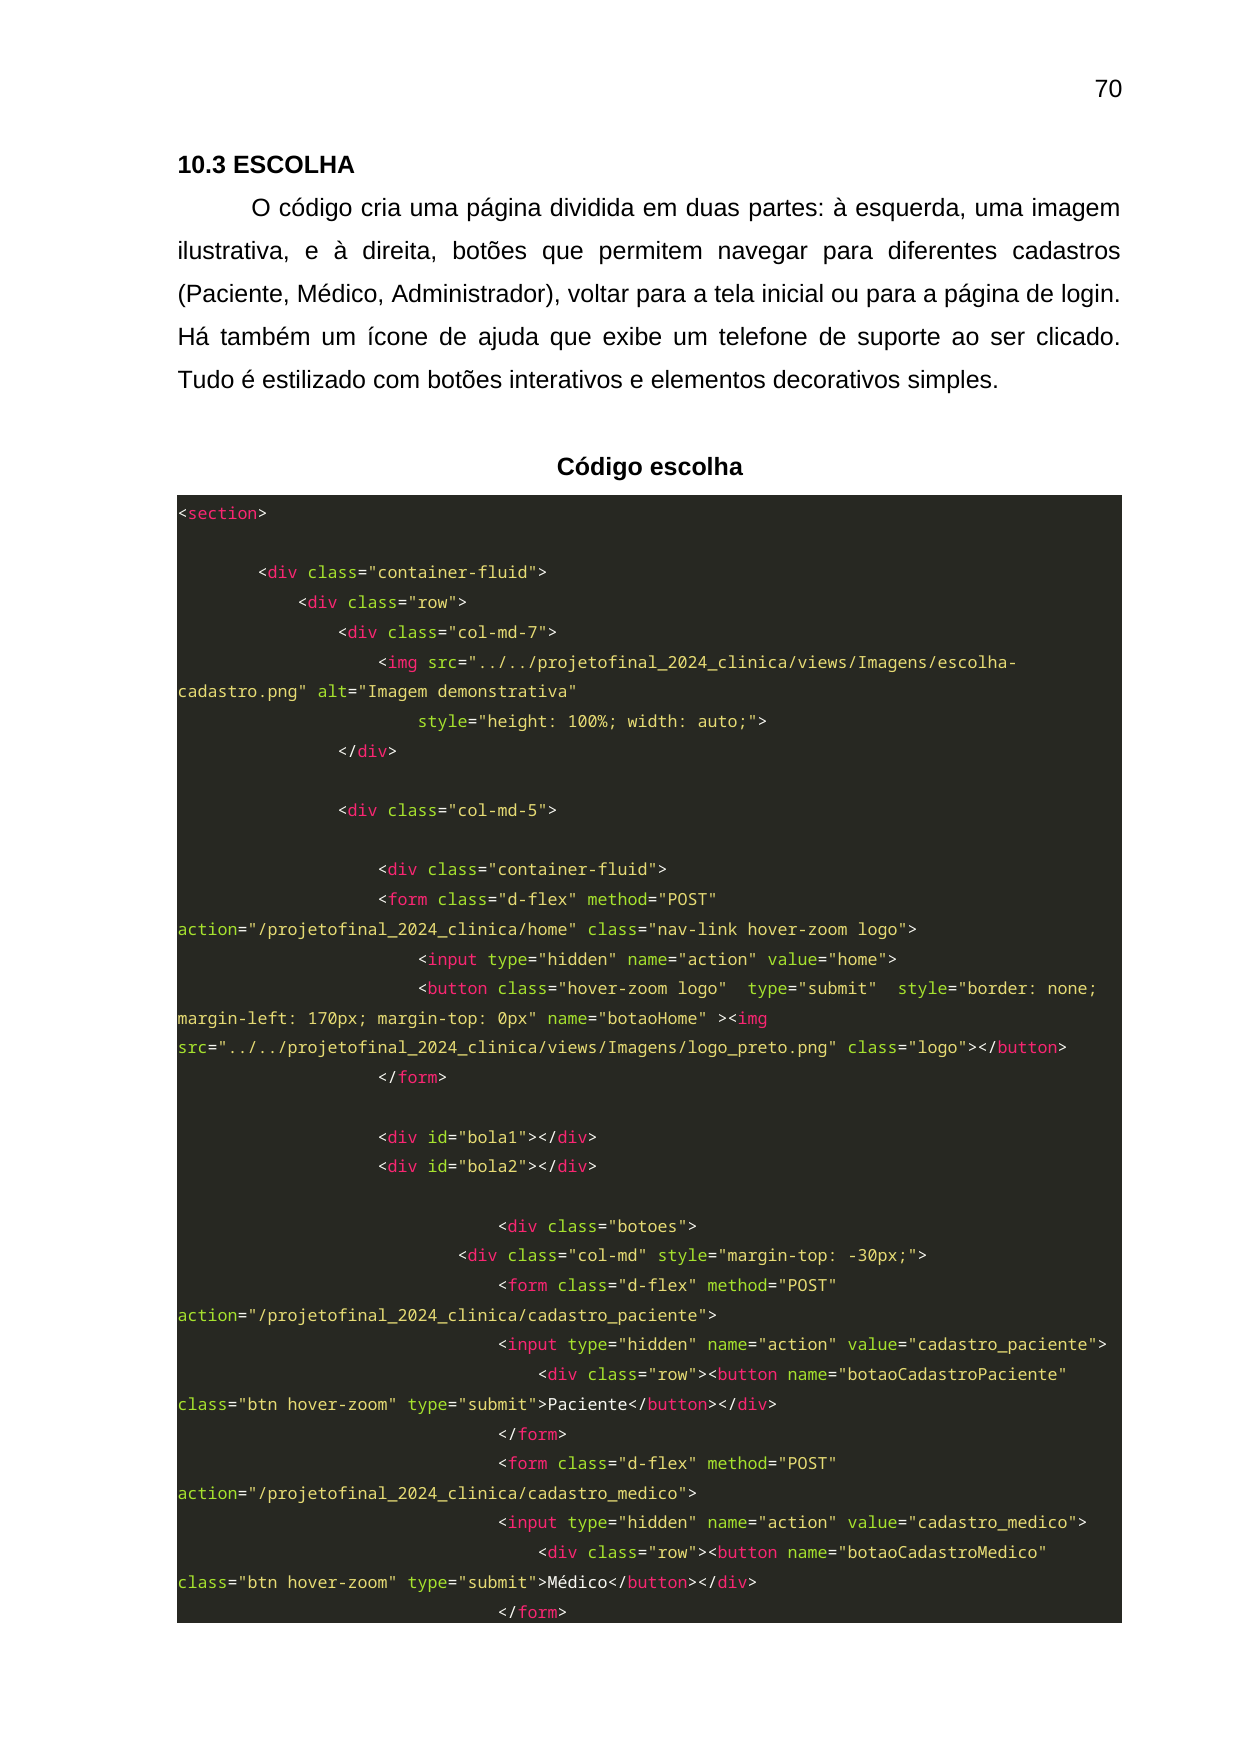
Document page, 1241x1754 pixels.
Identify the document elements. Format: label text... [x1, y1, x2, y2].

text <button class="hover-zoom logo" type="submit" style="border: none; margin-left: 170px; margin-top: 0px" name="botaoHome" ><img src="../../projetofinal_2024_clinica/views/Imagens/logo_preto.png" class="logo"></button> [177, 970, 1122, 1059]
subtitle 10.3 ESCOLHA [177, 150, 1122, 178]
text </form> [177, 1059, 1122, 1088]
text </form> [177, 1415, 1122, 1445]
text <div id="bola2"></div> [177, 1148, 1122, 1178]
text <div class="col-md" style="margin-top: -30px;"> [177, 1237, 1122, 1267]
text <div id="bola1"></div> [177, 1118, 1122, 1148]
text <input type="hidden" name="action" value="cadastro_medico"> [177, 1504, 1122, 1534]
text O código cria uma página dividida em duas partes: à esquerda, uma imagem ilustrativa, e à direita, botões que permitem navegar para diferentes cadastros (Paciente, Médico, Administrador), voltar para a tela inicial ou para a página de login. Há também um ícone de ajuda que exibe um telefone de suporte ao ser clicado. Tudo é estilizado com botões interativos e elementos decorativos simples. [177, 193, 1122, 394]
text <img src="../../projetofinal_2024_clinica/views/Imagens/escolha-cadastro.png" alt="Imagem demonstrativa" [177, 643, 1122, 703]
text <form class="d-flex" method="POST" action="/projetofinal_2024_clinica/cadastro_paciente"> [177, 1267, 1122, 1326]
text <div class="row"><button name="botaoCadastroPaciente" class="btn hover-zoom" type="submit">Paciente</button></div> [177, 1356, 1122, 1415]
text <form class="d-flex" method="POST" action="/projetofinal_2024_clinica/home" class="nav-link hover-zoom logo"> [177, 881, 1122, 940]
text style="height: 100%; width: auto;"> [177, 703, 1122, 732]
text <div class="row"><button name="botaoCadastroMedico" class="btn hover-zoom" type="submit">Médico</button></div> [177, 1534, 1122, 1593]
text <div class="container-fluid"> [177, 554, 1122, 584]
text <form class="d-flex" method="POST" action="/projetofinal_2024_clinica/cadastro_medico"> [177, 1445, 1122, 1504]
text <input type="hidden" name="action" value="cadastro_paciente"> [177, 1326, 1122, 1356]
text </form> [177, 1593, 1122, 1623]
text <div class="col-md-5"> [177, 792, 1122, 821]
text <div class="col-md-7"> [177, 613, 1122, 643]
text <div class="botoes"> [177, 1207, 1122, 1237]
text <div class="container-fluid"> [177, 851, 1122, 881]
text Código escolha [177, 452, 1122, 480]
text <section> [177, 495, 1122, 524]
text <div class="row"> [177, 584, 1122, 613]
text <input type="hidden" name="action" value="home"> [177, 940, 1122, 970]
text </div> [177, 732, 1122, 762]
